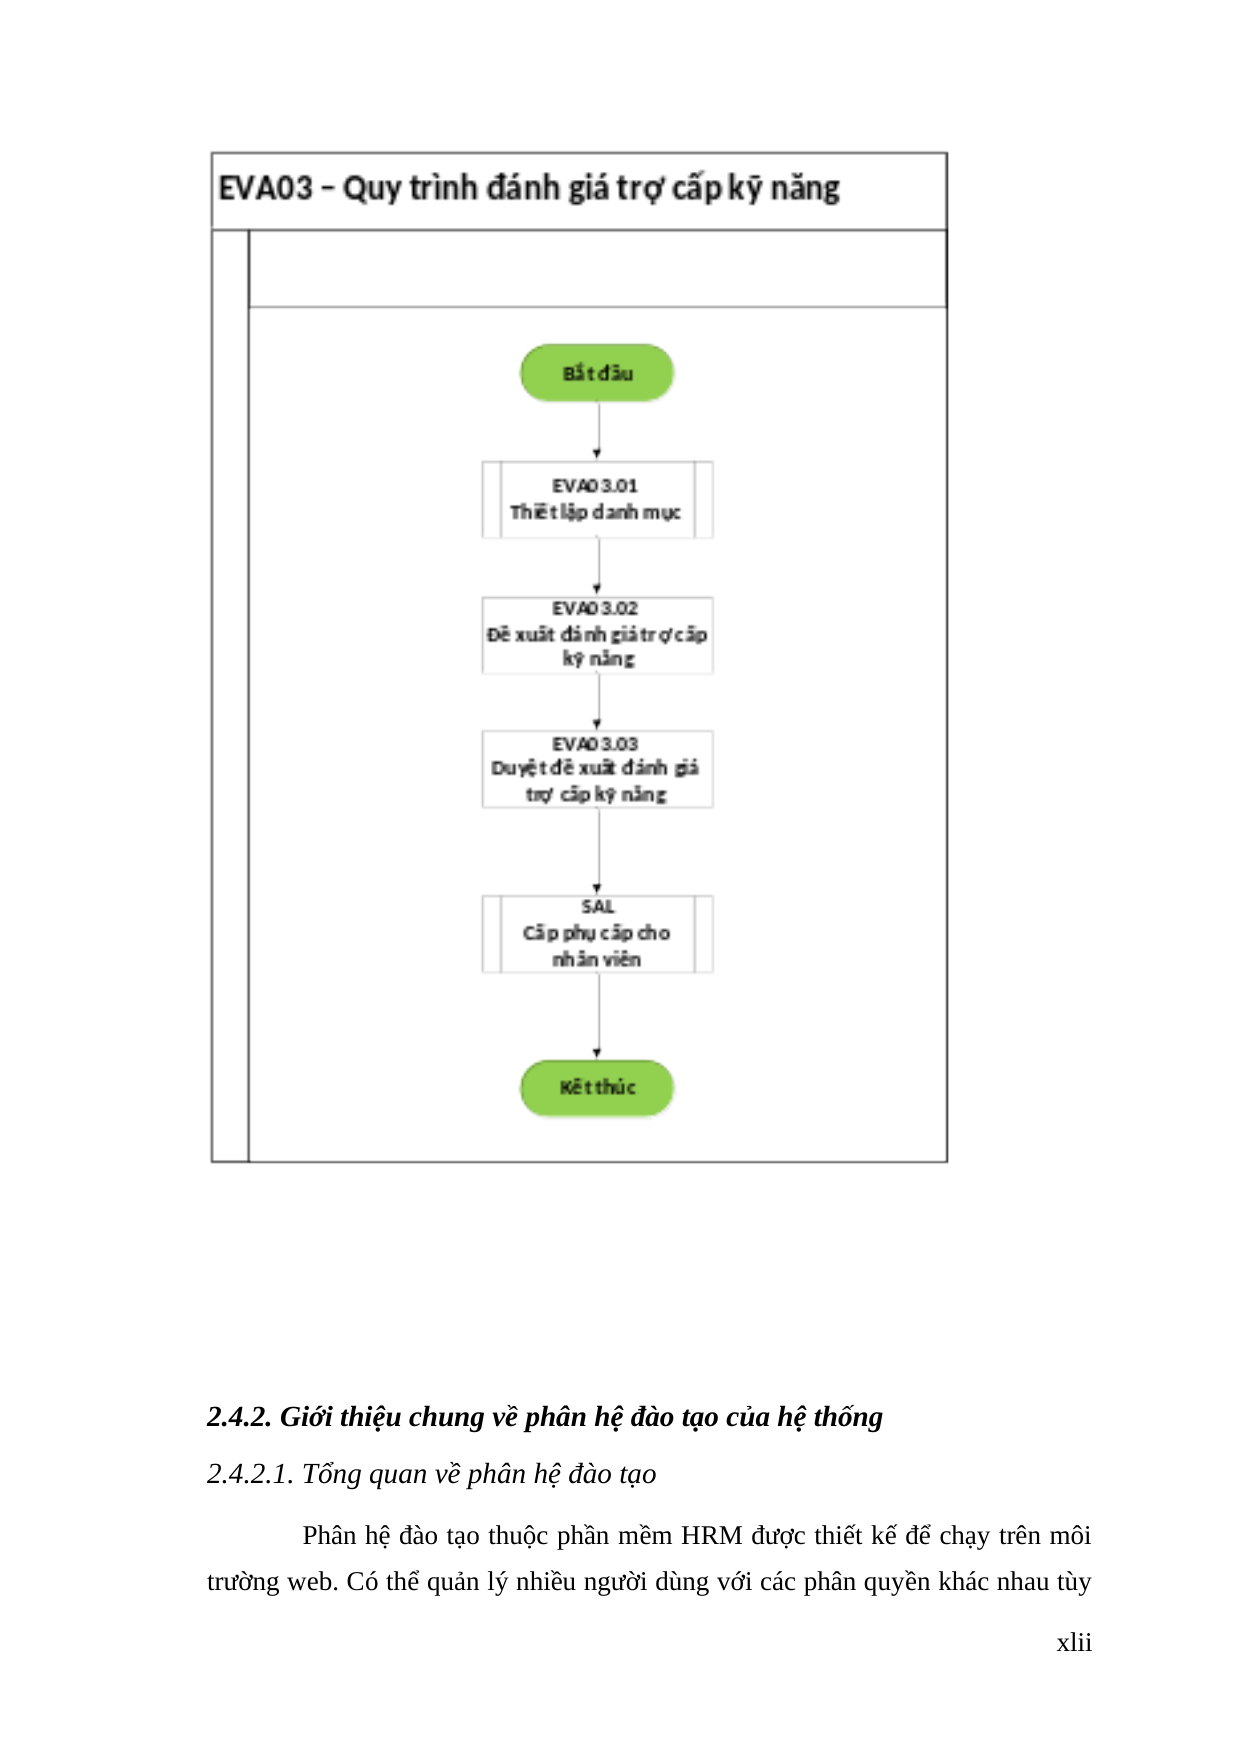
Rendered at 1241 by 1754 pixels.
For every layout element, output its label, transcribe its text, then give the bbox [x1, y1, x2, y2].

subtitle 2.4.2. Giới thiệu chung về phân hệ đào tạo của hệ thống [207, 1399, 1092, 1433]
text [207, 1519, 1092, 1597]
subtitle 2.4.2.1. Tổng quan về phân hệ đào tạo [207, 1456, 1092, 1489]
